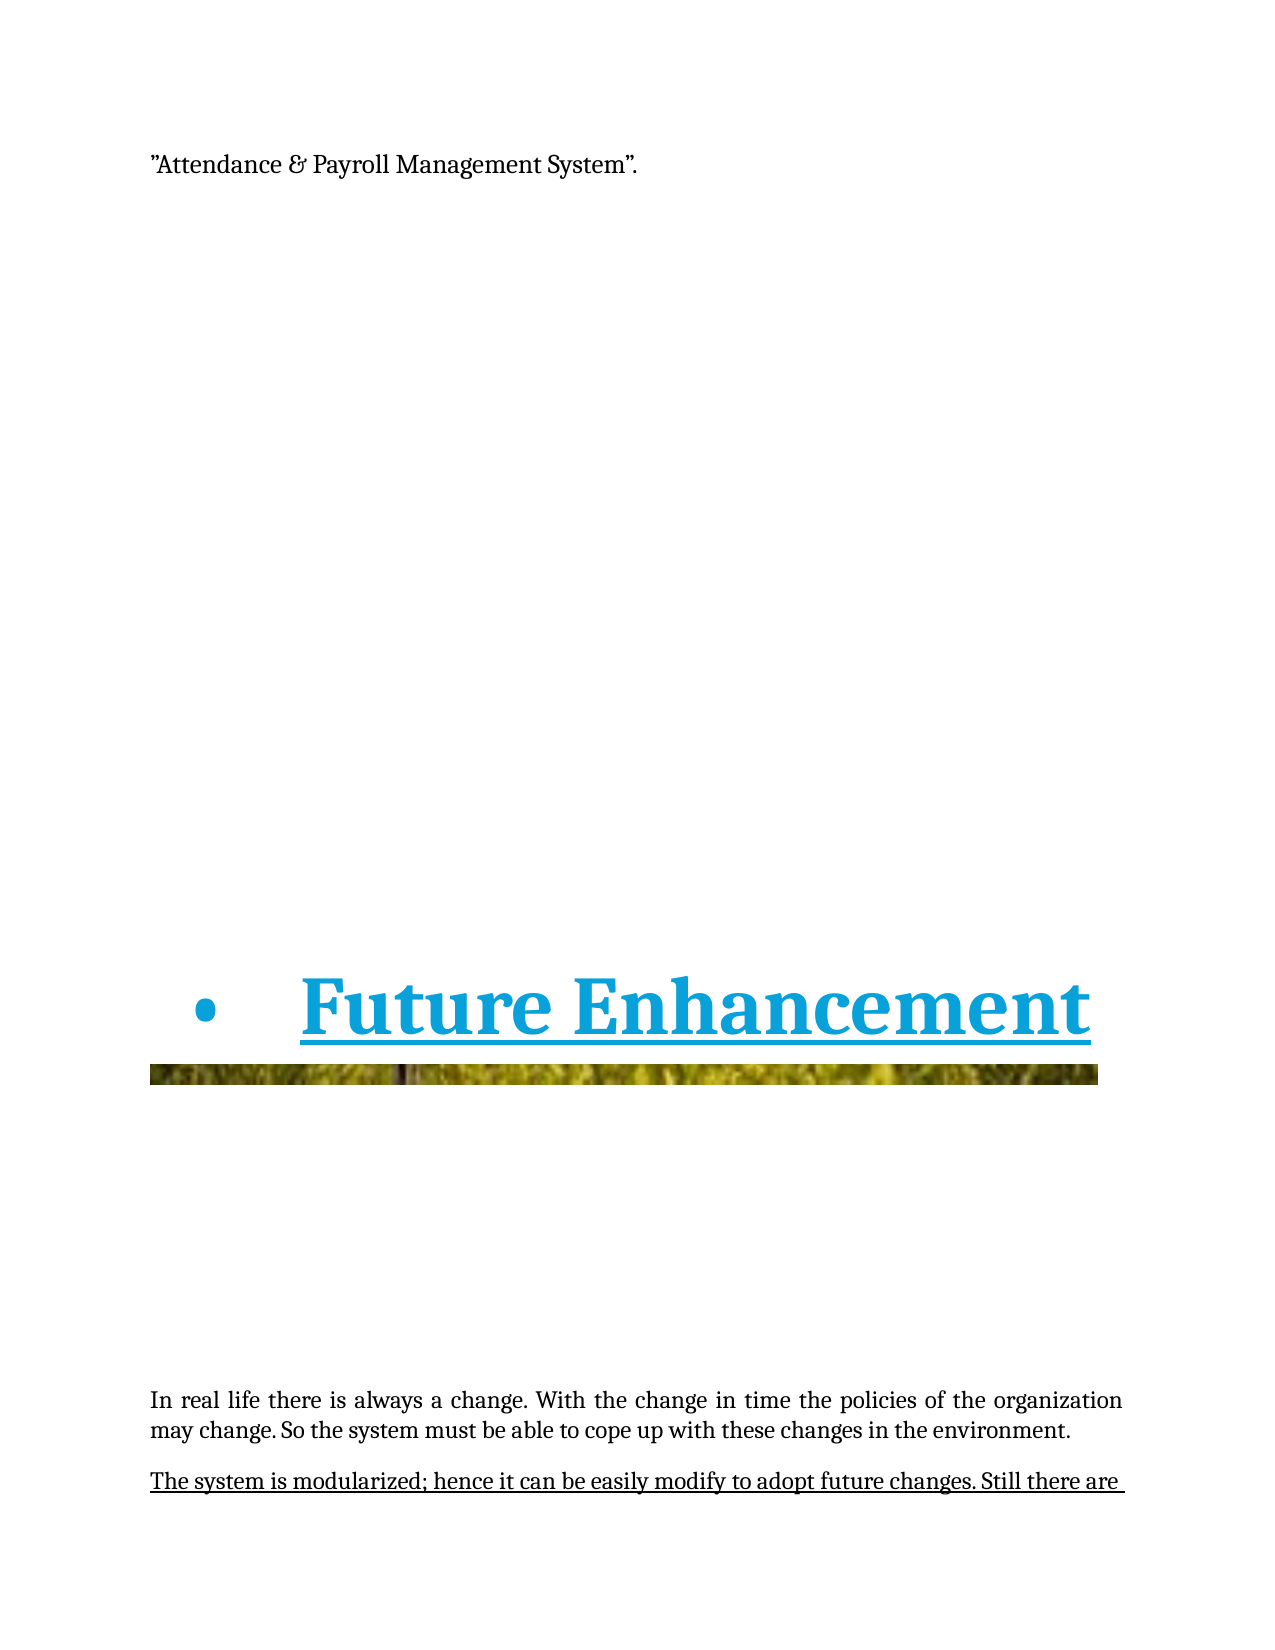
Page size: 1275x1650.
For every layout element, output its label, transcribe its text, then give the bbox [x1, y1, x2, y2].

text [150, 1466, 1125, 1491]
list Future Enhancement [187, 1014, 1125, 1039]
text In real life there is always a change. With the change in time the policies of the organization may change. So the system must be able to cope up with these changes in the environment. [150, 1385, 1125, 1445]
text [150, 150, 1125, 180]
